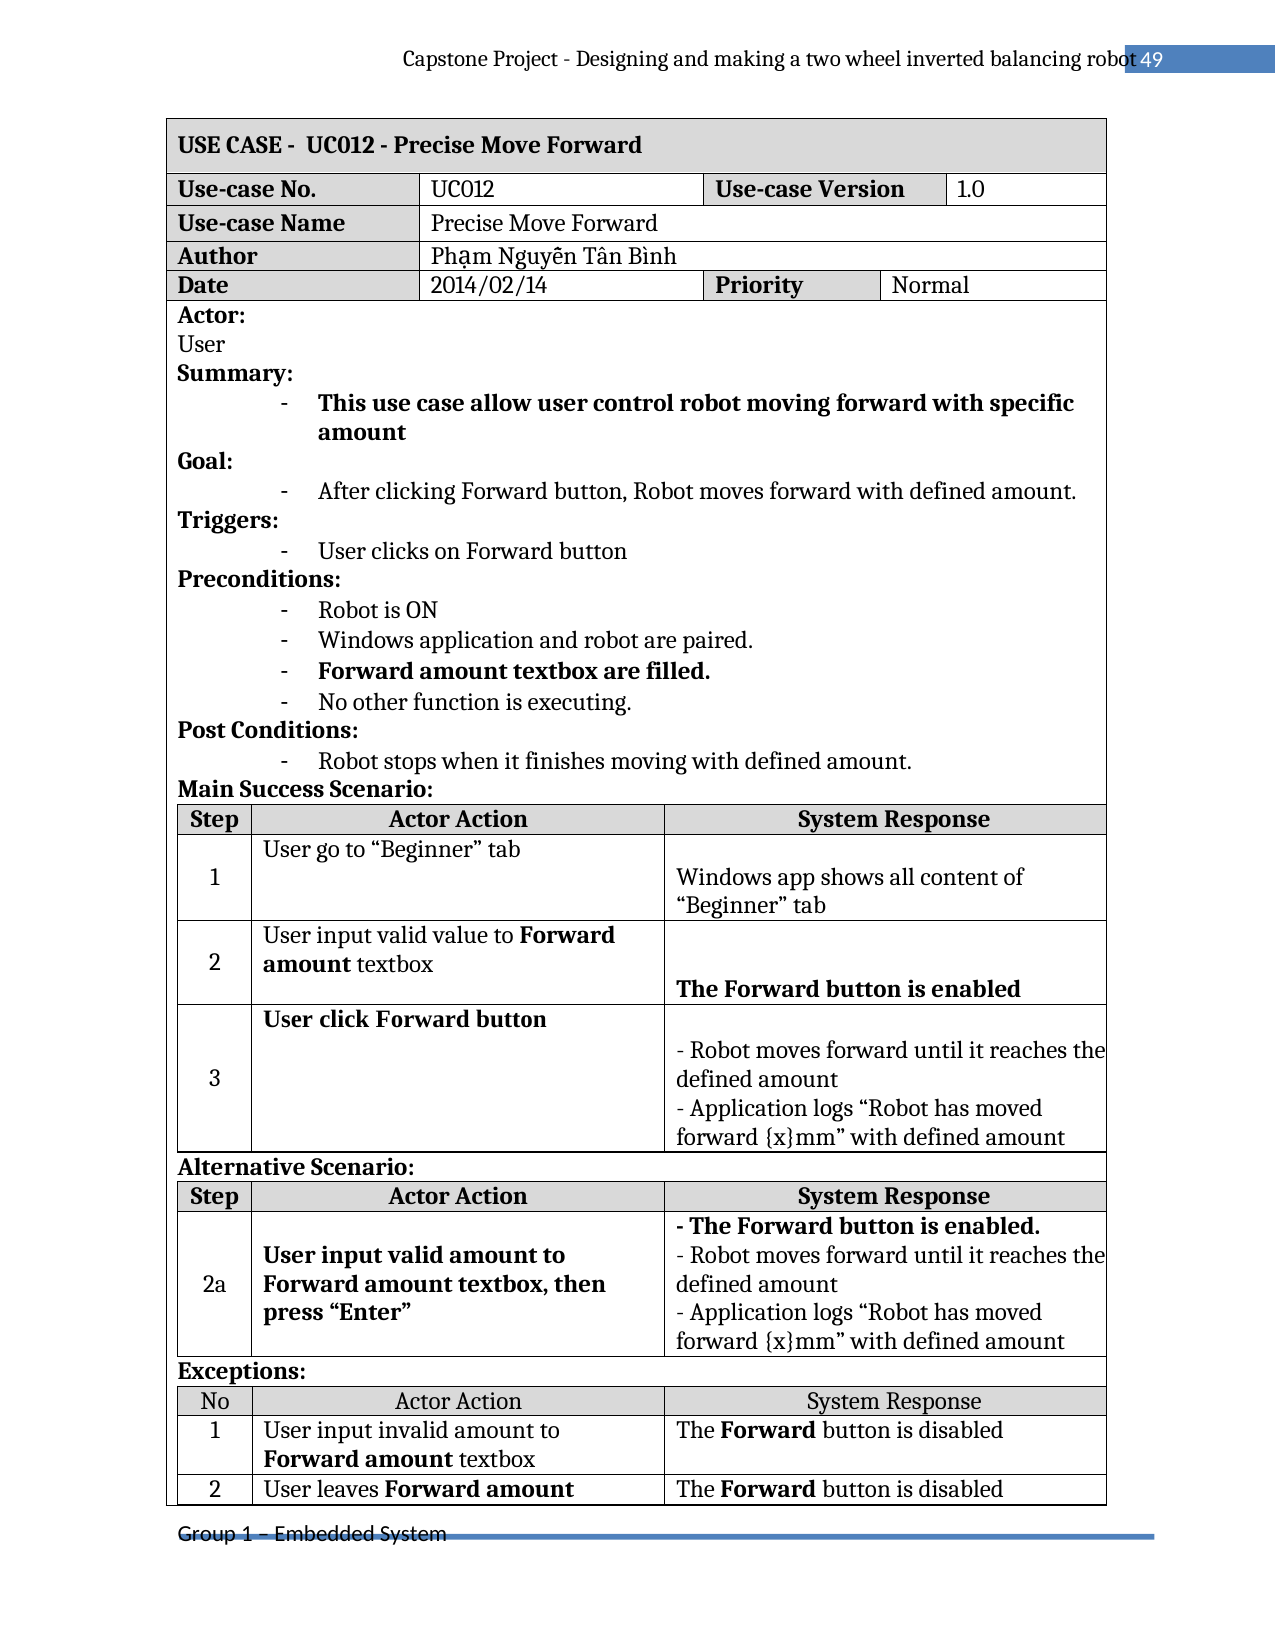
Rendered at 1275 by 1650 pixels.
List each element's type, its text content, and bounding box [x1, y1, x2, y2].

table_header USE CASE - UC012 - Precise Move Forward [167, 119, 1106, 172]
table_cell UC012 [420, 174, 703, 205]
table_cell 2014/02/14 [420, 271, 703, 300]
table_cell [167, 301, 1106, 1505]
table_cell Author [167, 242, 419, 270]
table_cell Priority [704, 271, 880, 300]
table_cell Use-case Name [167, 206, 419, 241]
table_cell Date [167, 271, 419, 300]
table_cell 1.0 [947, 174, 1106, 205]
table_cell Phạm Nguyễn Tân Bình [420, 242, 1106, 270]
table_cell Use-case No. [167, 174, 419, 205]
table_cell Use-case Version [704, 174, 946, 205]
table_cell Normal [881, 271, 1106, 300]
table_cell Precise Move Forward [420, 206, 1106, 241]
